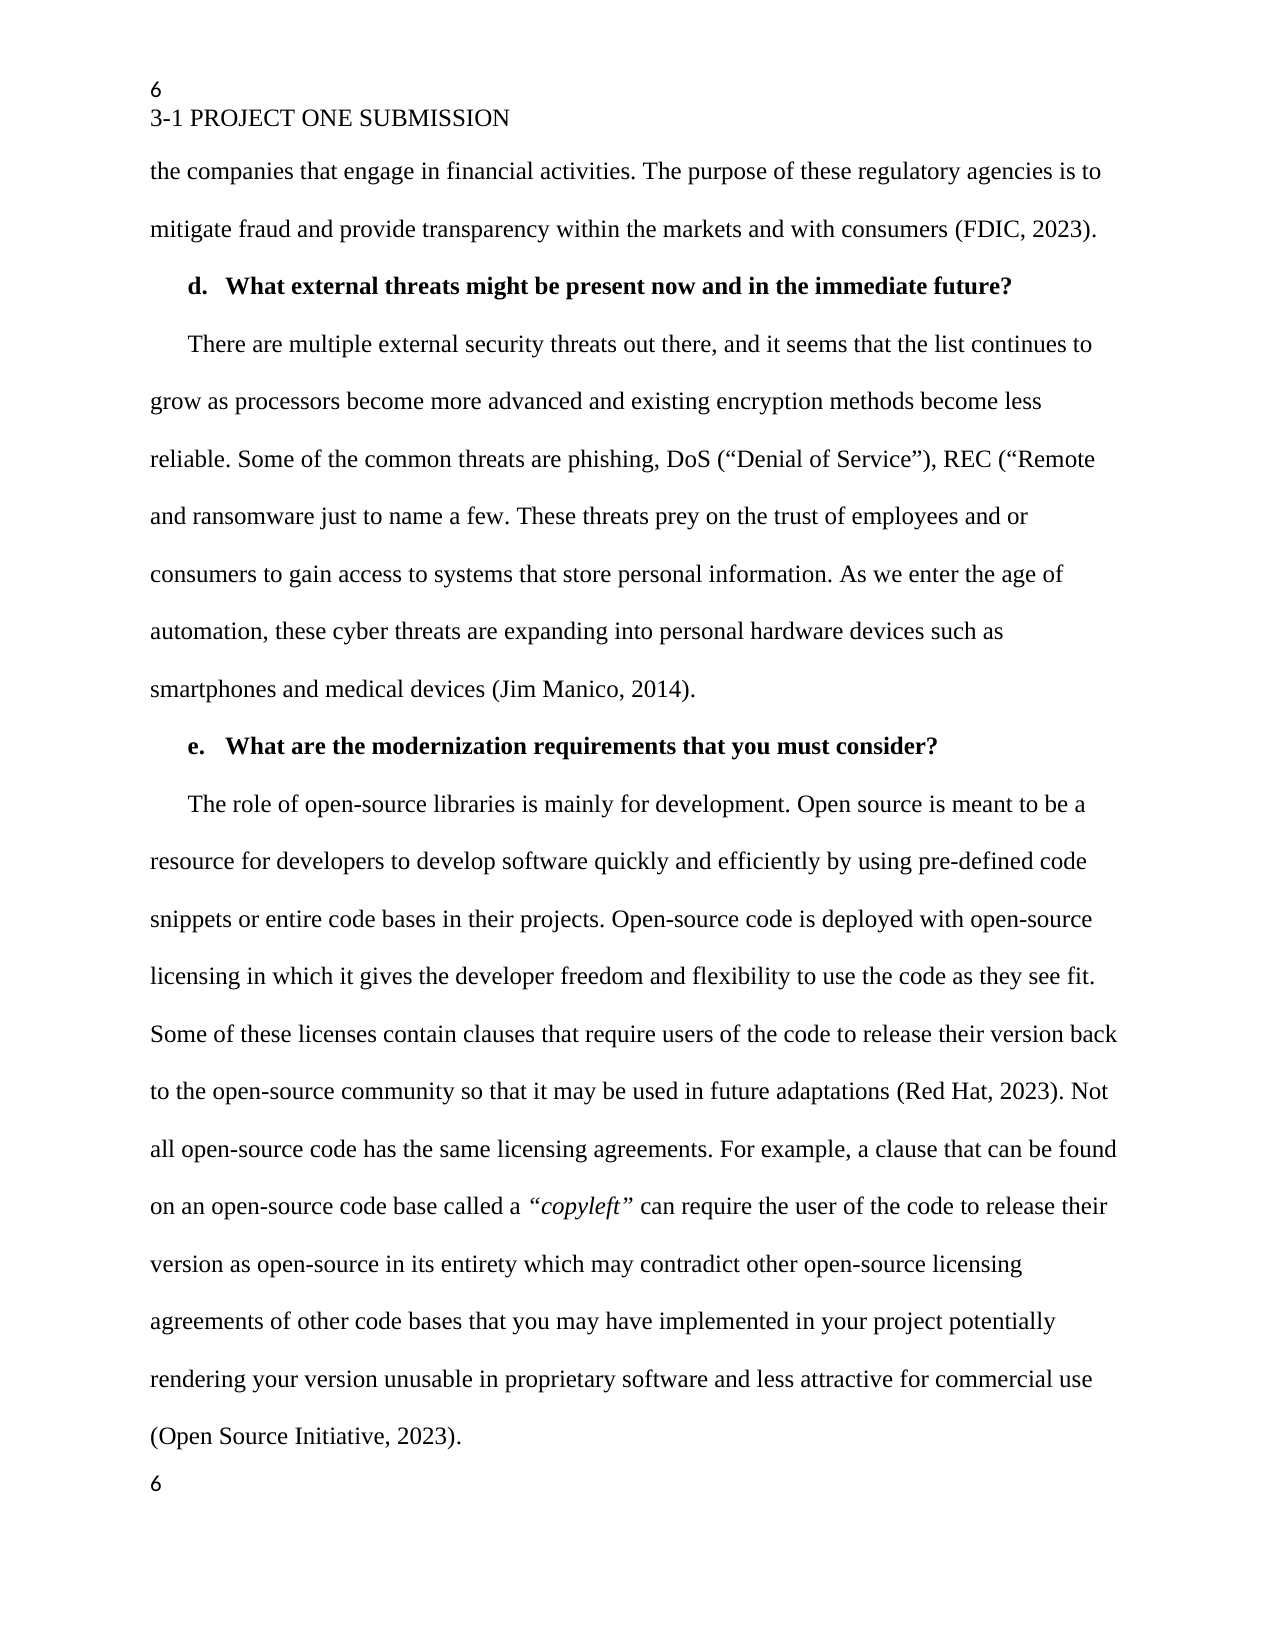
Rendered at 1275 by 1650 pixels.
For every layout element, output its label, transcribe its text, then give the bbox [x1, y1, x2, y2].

list What external threats might be present now and in the immediate future? [187, 271, 1125, 300]
list What are the modernization requirements that you must consider? [187, 731, 1125, 760]
text The role of open-source libraries is mainly for development. Open source is meant to be a resource for developers to develop software quickly and efficiently by using pre-defined code snippets or entire code bases in their projects. Open-source code is deployed with open-source licensing in which it gives the developer freedom and flexibility to use the code as they see fit. Some of these licenses contain clauses that require users of the code to release their version back to the open-source community so that it may be used in future adaptations . Not all open-source code has the same licensing agreements. For example, a clause that can be found on an open-source code base called a “copyleft” can require the user of the code to release their version as open-source in its entirety which may contradict other open-source licensing agreements of other code bases that you may have implemented in your project potentially rendering your version unusable in proprietary software and less attractive for commercial use . [150, 789, 1125, 1450]
text There are multiple external security threats out there, and it seems that the list continues to grow as processors become more advanced and existing encryption methods become less reliable. Some of the common threats are phishing, DoS (“Denial of Service”), REC (“Remote and ransomware just to name a few. These threats prey on the trust of employees and or consumers to gain access to systems that store personal information. As we enter the age of automation, these cyber threats are expanding into personal hardware devices such as smartphones and medical devices . [150, 329, 1125, 703]
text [150, 156, 1125, 243]
